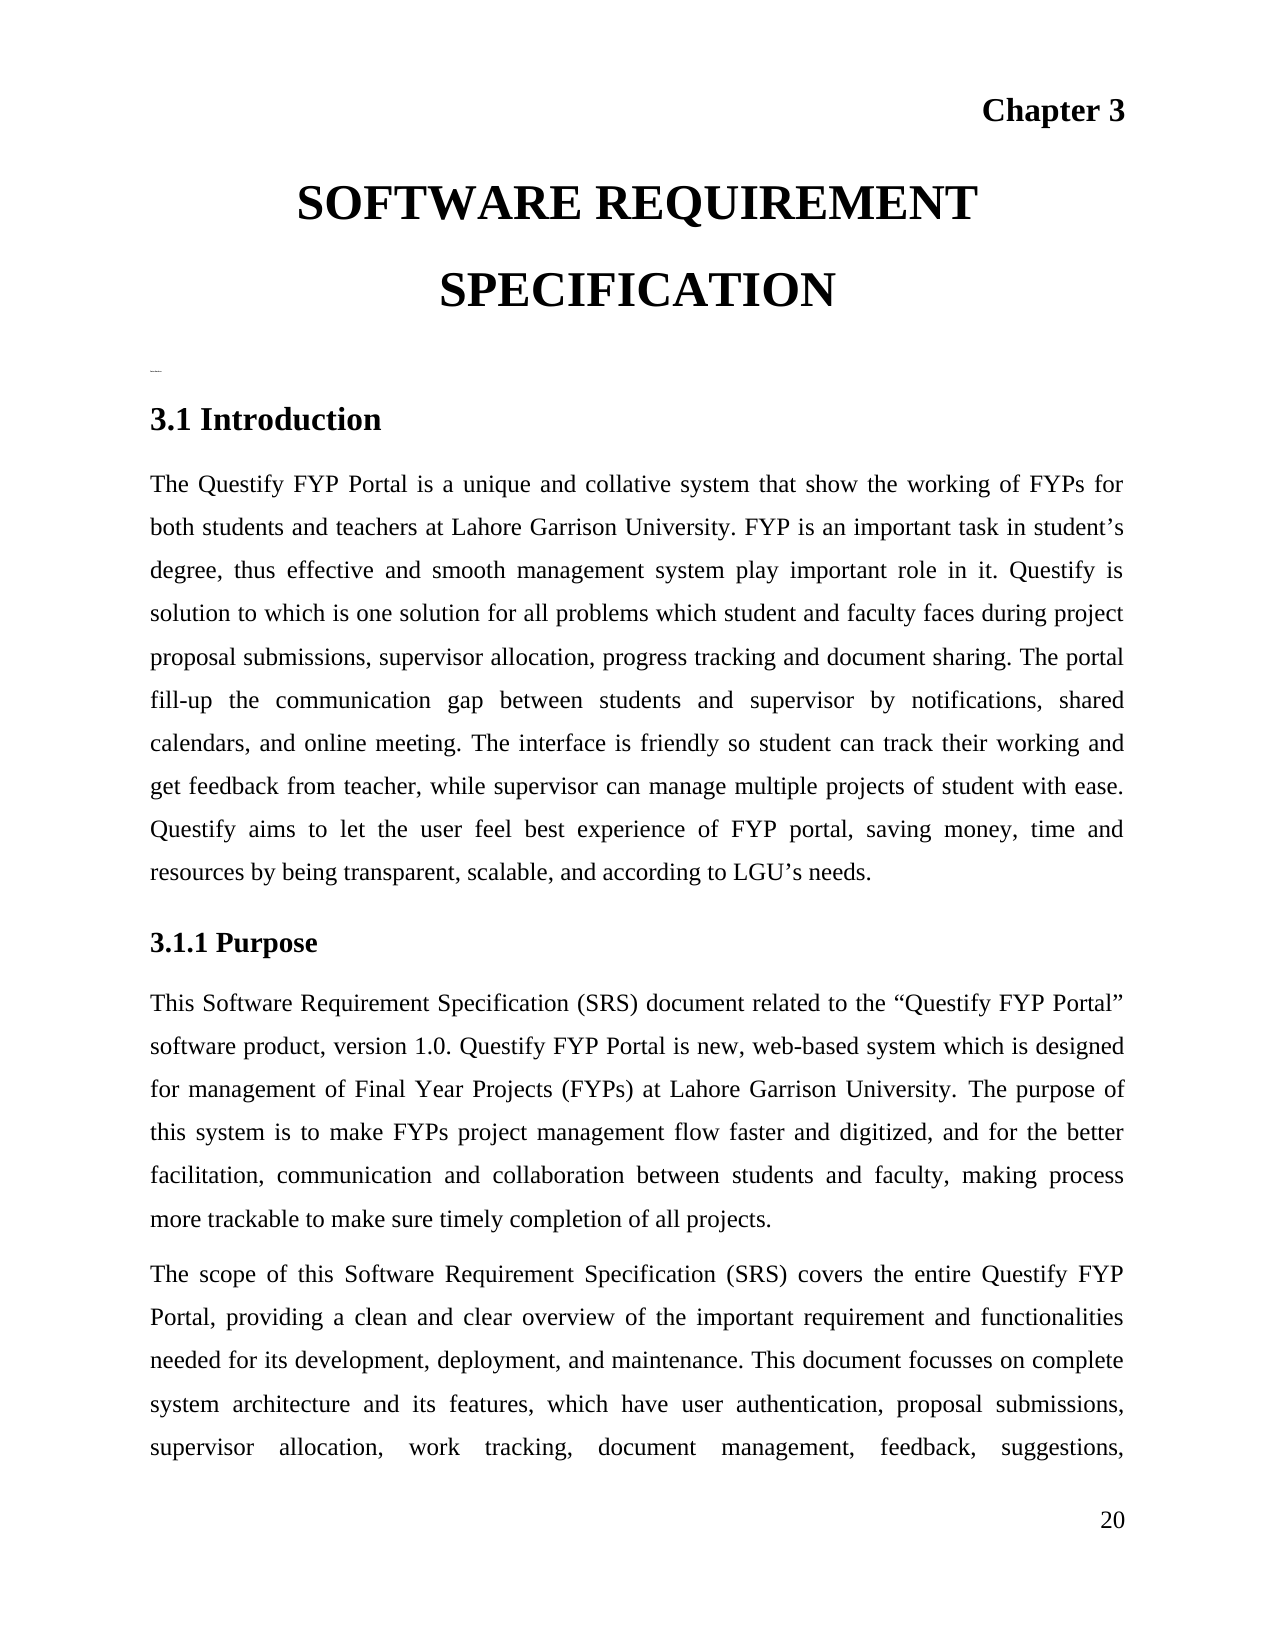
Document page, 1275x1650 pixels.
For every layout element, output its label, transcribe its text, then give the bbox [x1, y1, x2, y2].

subtitle 3.1.1 Purpose [150, 925, 1125, 959]
subtitle Chapter 3 [150, 91, 1125, 129]
text The Questify FYP Portal is a unique and collative system that show the working of FYPs for both students and teachers at Lahore Garrison University. FYP is an important task in student’s degree, thus effective and smooth management system play important role in it. Questify is solution to which is one solution for all problems which student and faculty faces during project proposal submissions, supervisor allocation, progress tracking and document sharing. The portal fill-up the communication gap between students and supervisor by notifications, shared calendars, and online meeting. The interface is friendly so student can track their working and get feedback from teacher, while supervisor can manage multiple projects of student with ease. Questify aims to let the user feel best experience of FYP portal, saving money, time and resources by being transparent, scalable, and according to LGU’s needs. [150, 469, 1125, 886]
subtitle 3.1 Introduction [150, 399, 1125, 437]
subtitle SOFTWARE REQUIREMENT SPECIFICATION [150, 173, 1125, 317]
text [150, 1259, 1125, 1461]
text This Software Requirement Specification (SRS) document related to the “Questify FYP Portal” software product, version 1.0. Questify FYP Portal is new, web-based system which is designed for management of Final Year Projects (FYPs) at Lahore Garrison University. The purpose of this system is to make FYPs project management flow faster and digitized, and for the better facilitation, communication and collaboration between students and faculty, making process more trackable to make sure timely completion of all projects. [150, 988, 1125, 1232]
